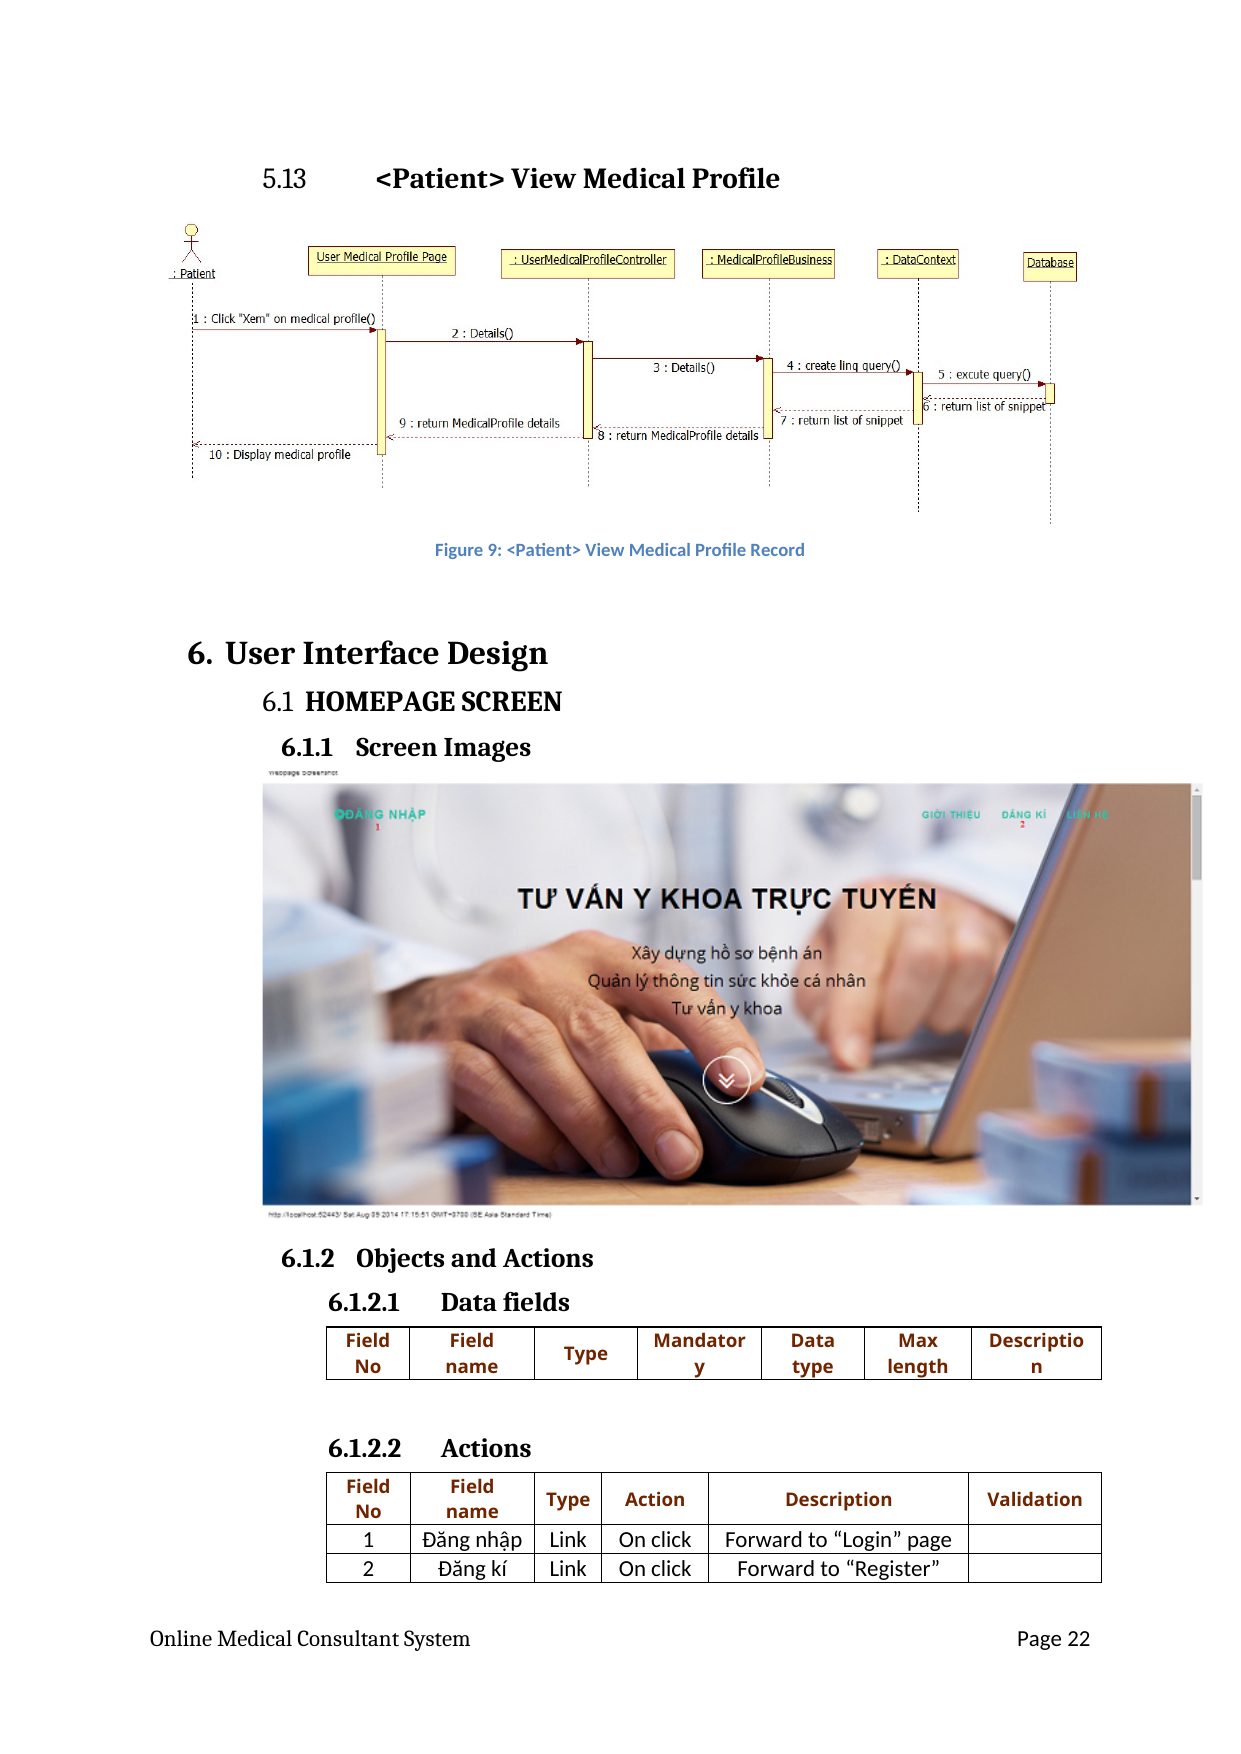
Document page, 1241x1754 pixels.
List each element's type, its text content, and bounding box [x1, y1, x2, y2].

table_header Action [602, 1473, 708, 1524]
table_header Field No [327, 1328, 409, 1378]
table_header Validation [969, 1473, 1101, 1524]
picture [150, 208, 1091, 538]
table_header Type [535, 1473, 601, 1524]
table_header Type [535, 1328, 637, 1378]
table_cell Đăng kí [411, 1554, 534, 1582]
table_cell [709, 1554, 968, 1582]
text Figure 9: <Patient> View Medical Profile Record [150, 538, 1090, 561]
table_cell 2 [327, 1554, 410, 1582]
subtitle Screen Images [281, 732, 1090, 763]
table_header Description [709, 1473, 968, 1524]
subtitle Data fields [328, 1287, 1090, 1318]
table_header Field name [411, 1473, 534, 1524]
table_header Mandatory [638, 1328, 761, 1378]
table_cell On click [602, 1554, 708, 1582]
table_cell [969, 1554, 1101, 1582]
subtitle HOMEPAGE SCREEN [262, 686, 1090, 719]
subtitle <Patient> View Medical Profile [262, 162, 1090, 196]
table_header Data type [762, 1328, 864, 1378]
table_header Field name [410, 1328, 534, 1378]
table_cell Link [535, 1554, 601, 1582]
table_cell [969, 1525, 1101, 1553]
table_cell 1 [327, 1525, 410, 1553]
table_cell Đăng nhập [411, 1525, 534, 1553]
table_header Max length [865, 1328, 971, 1378]
picture [262, 771, 1203, 1219]
table_header Description [972, 1328, 1101, 1378]
table_header Field No [327, 1473, 410, 1524]
subtitle Actions [328, 1433, 1090, 1464]
subtitle User Interface Design [187, 635, 1090, 673]
table_cell On click [602, 1525, 708, 1553]
table_cell Link [535, 1525, 601, 1553]
subtitle Objects and Actions [281, 1243, 1090, 1274]
table_cell Forward to “Login” page [709, 1525, 968, 1553]
